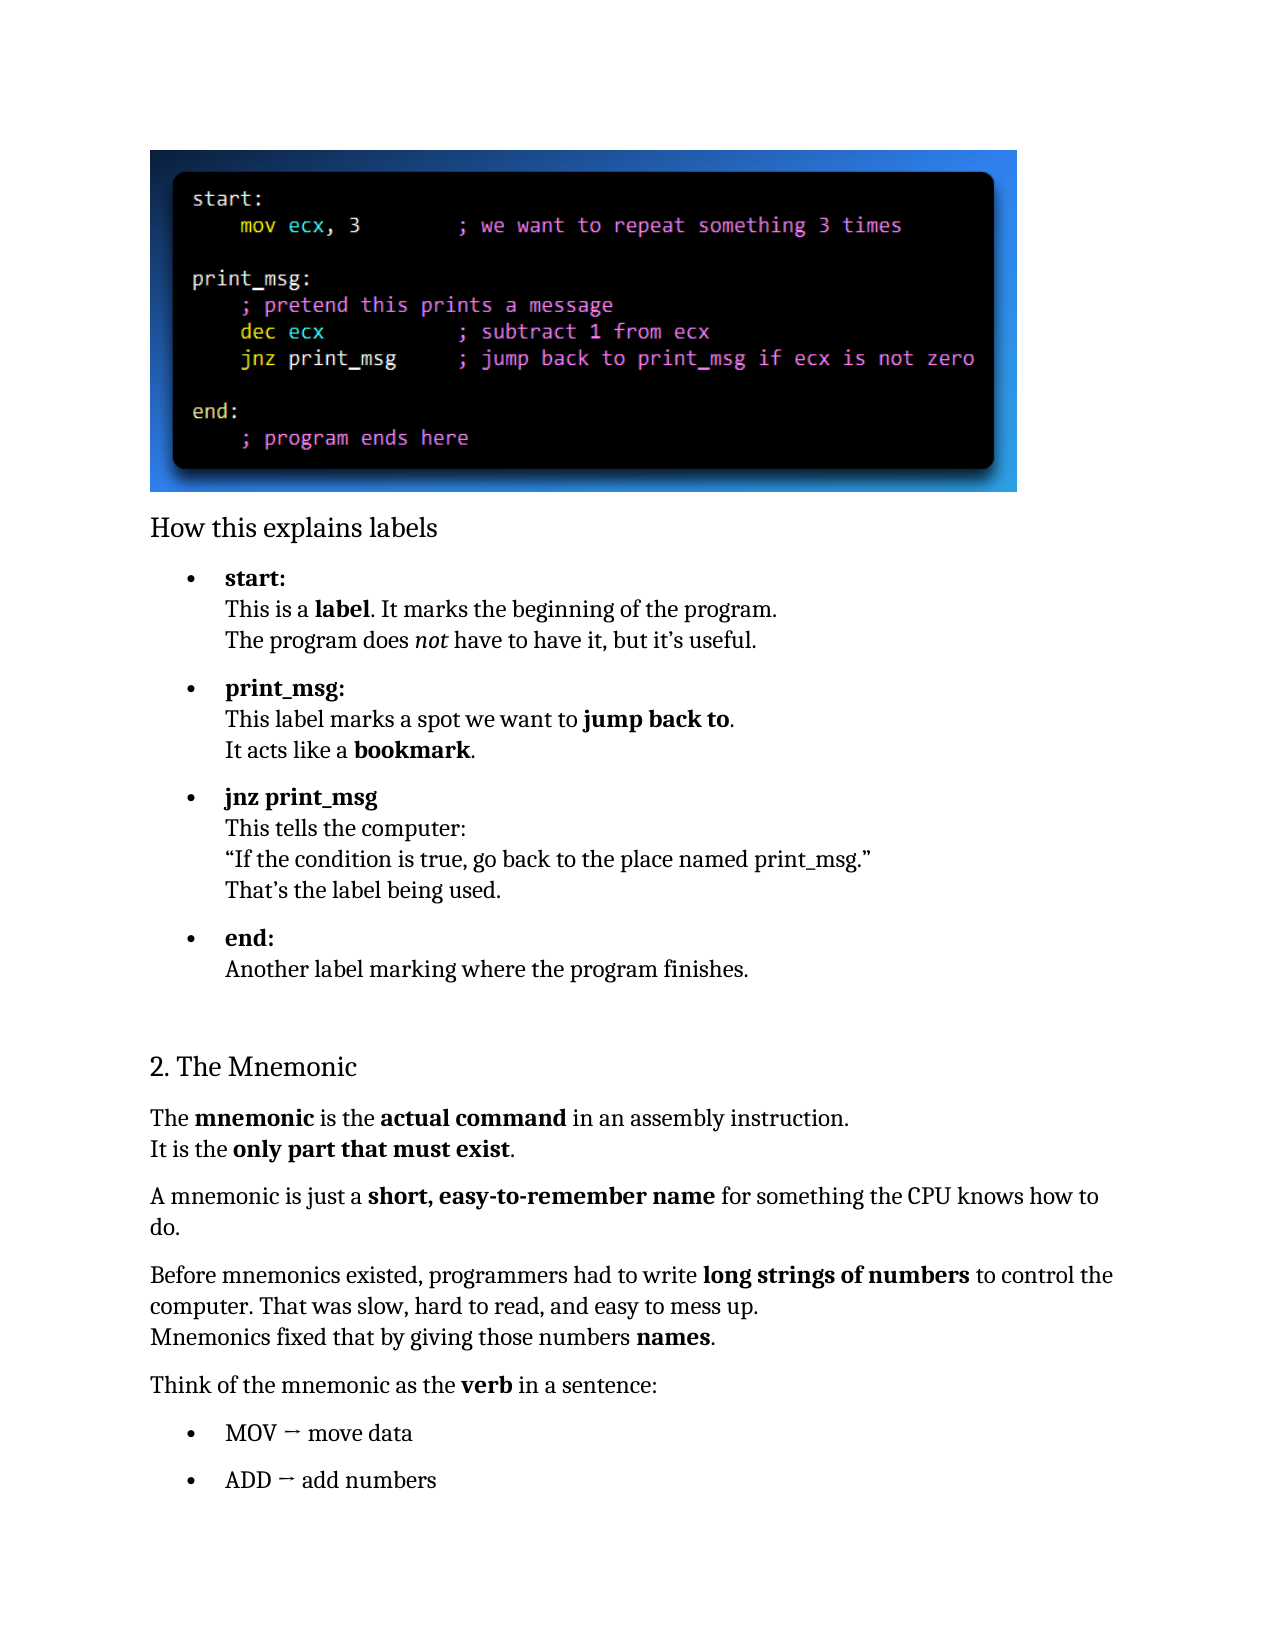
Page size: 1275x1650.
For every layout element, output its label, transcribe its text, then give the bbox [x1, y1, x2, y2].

list ADD → add numbers [187, 1466, 1125, 1495]
list print_msg: This label marks a spot we want to jump back to. It acts like a bookmark. [187, 673, 1125, 764]
list MOV → move data [187, 1418, 1125, 1447]
text How this explains labels [150, 511, 1125, 544]
text A mnemonic is just a short, easy-to-remember name for something the CPU knows how to do. [150, 1182, 1125, 1242]
text 2. The Mnemonic [150, 1051, 1125, 1084]
list start: This is a label. It marks the beginning of the program. The program does not have to have it, but it’s useful. [187, 564, 1125, 654]
list end: Another label marking where the program finishes. [187, 924, 1125, 984]
picture [150, 150, 1017, 492]
text Think of the mnemonic as the verb in a sentence: [150, 1371, 1125, 1399]
text The mnemonic is the actual command in an assembly instruction. It is the only part that must exist. [150, 1103, 1125, 1163]
list jnz print_msg This tells the computer: “If the condition is true, go back to the place named print_msg.” That’s the label being used. [187, 783, 1125, 905]
text Before mnemonics existed, programmers had to write long strings of numbers to control the computer. That was slow, hard to read, and easy to mess up. Mnemonics fixed that by giving those numbers names. [150, 1261, 1125, 1352]
